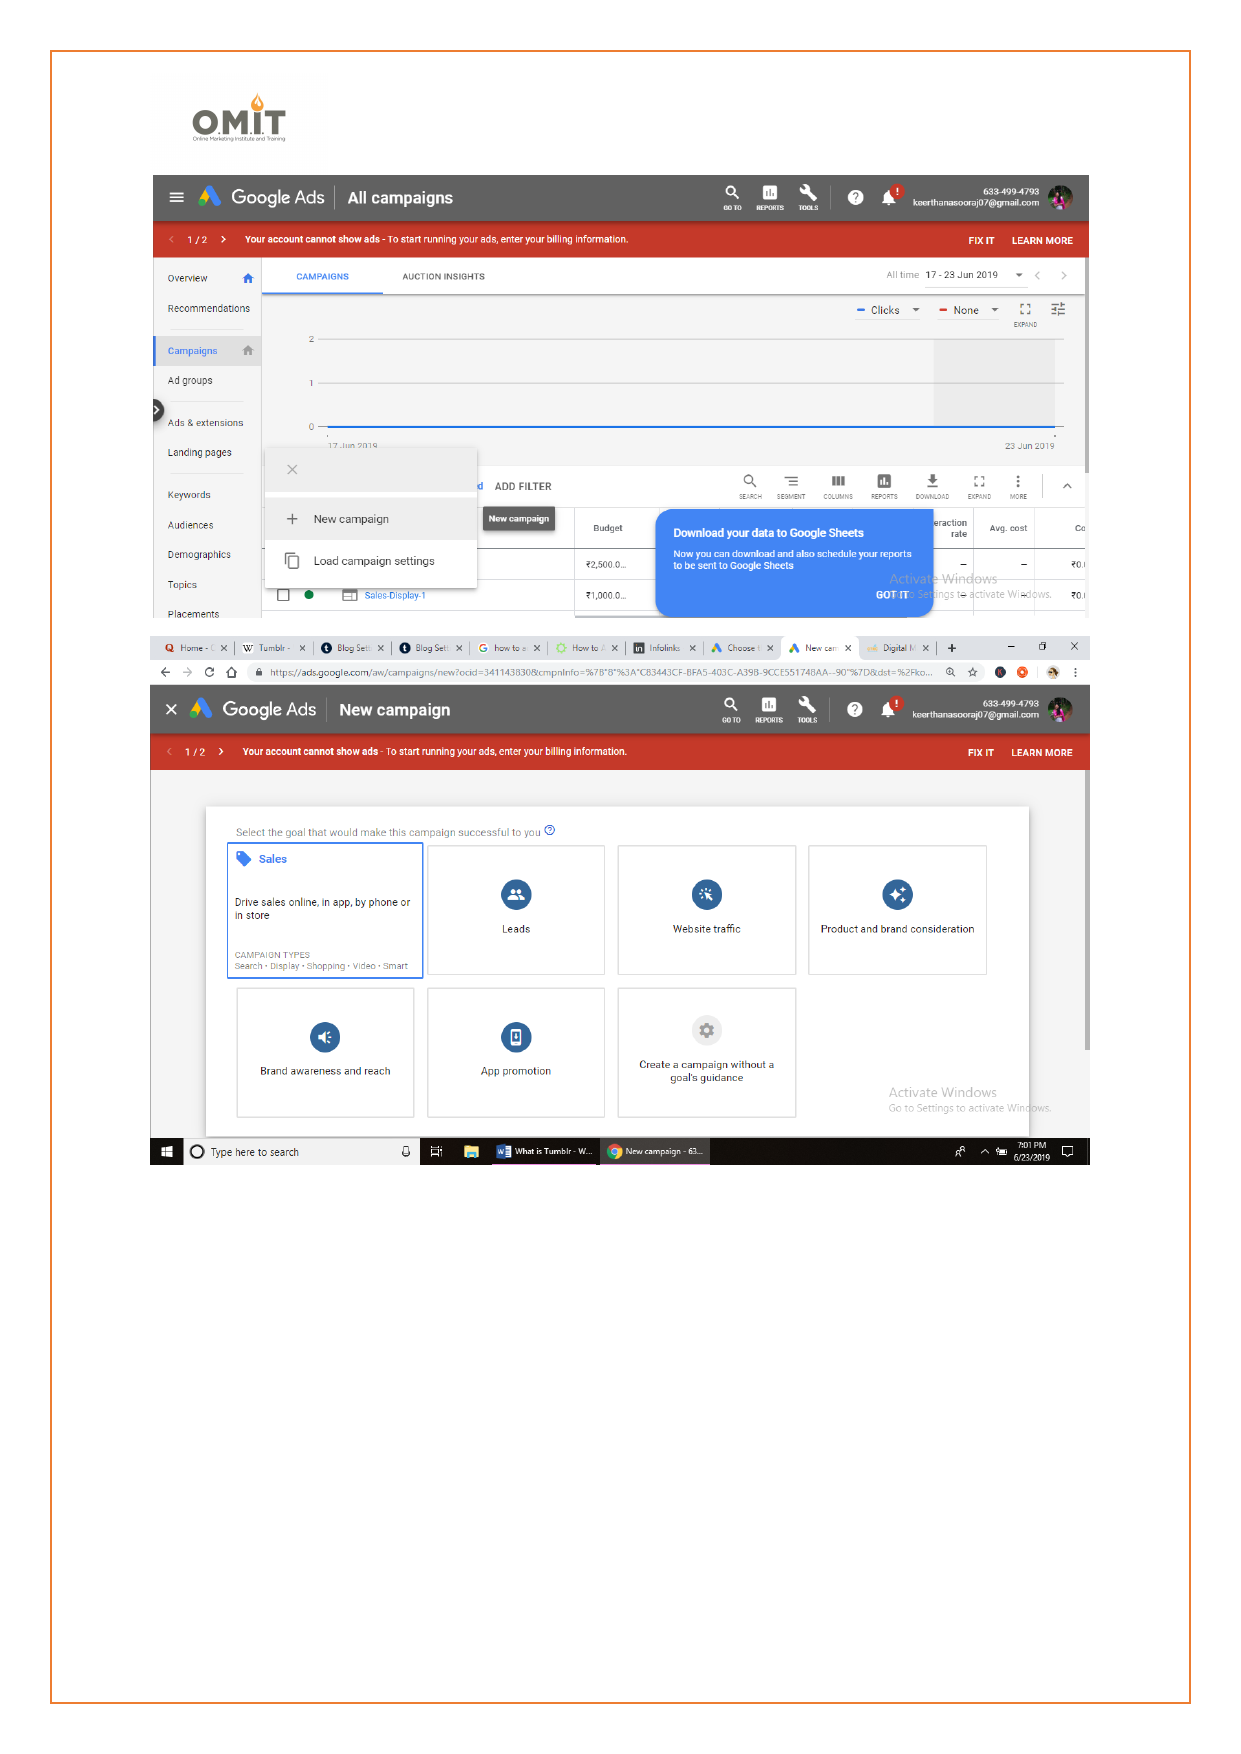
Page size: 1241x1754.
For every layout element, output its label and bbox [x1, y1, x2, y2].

picture [150, 73, 1089, 618]
picture [150, 636, 1090, 1165]
